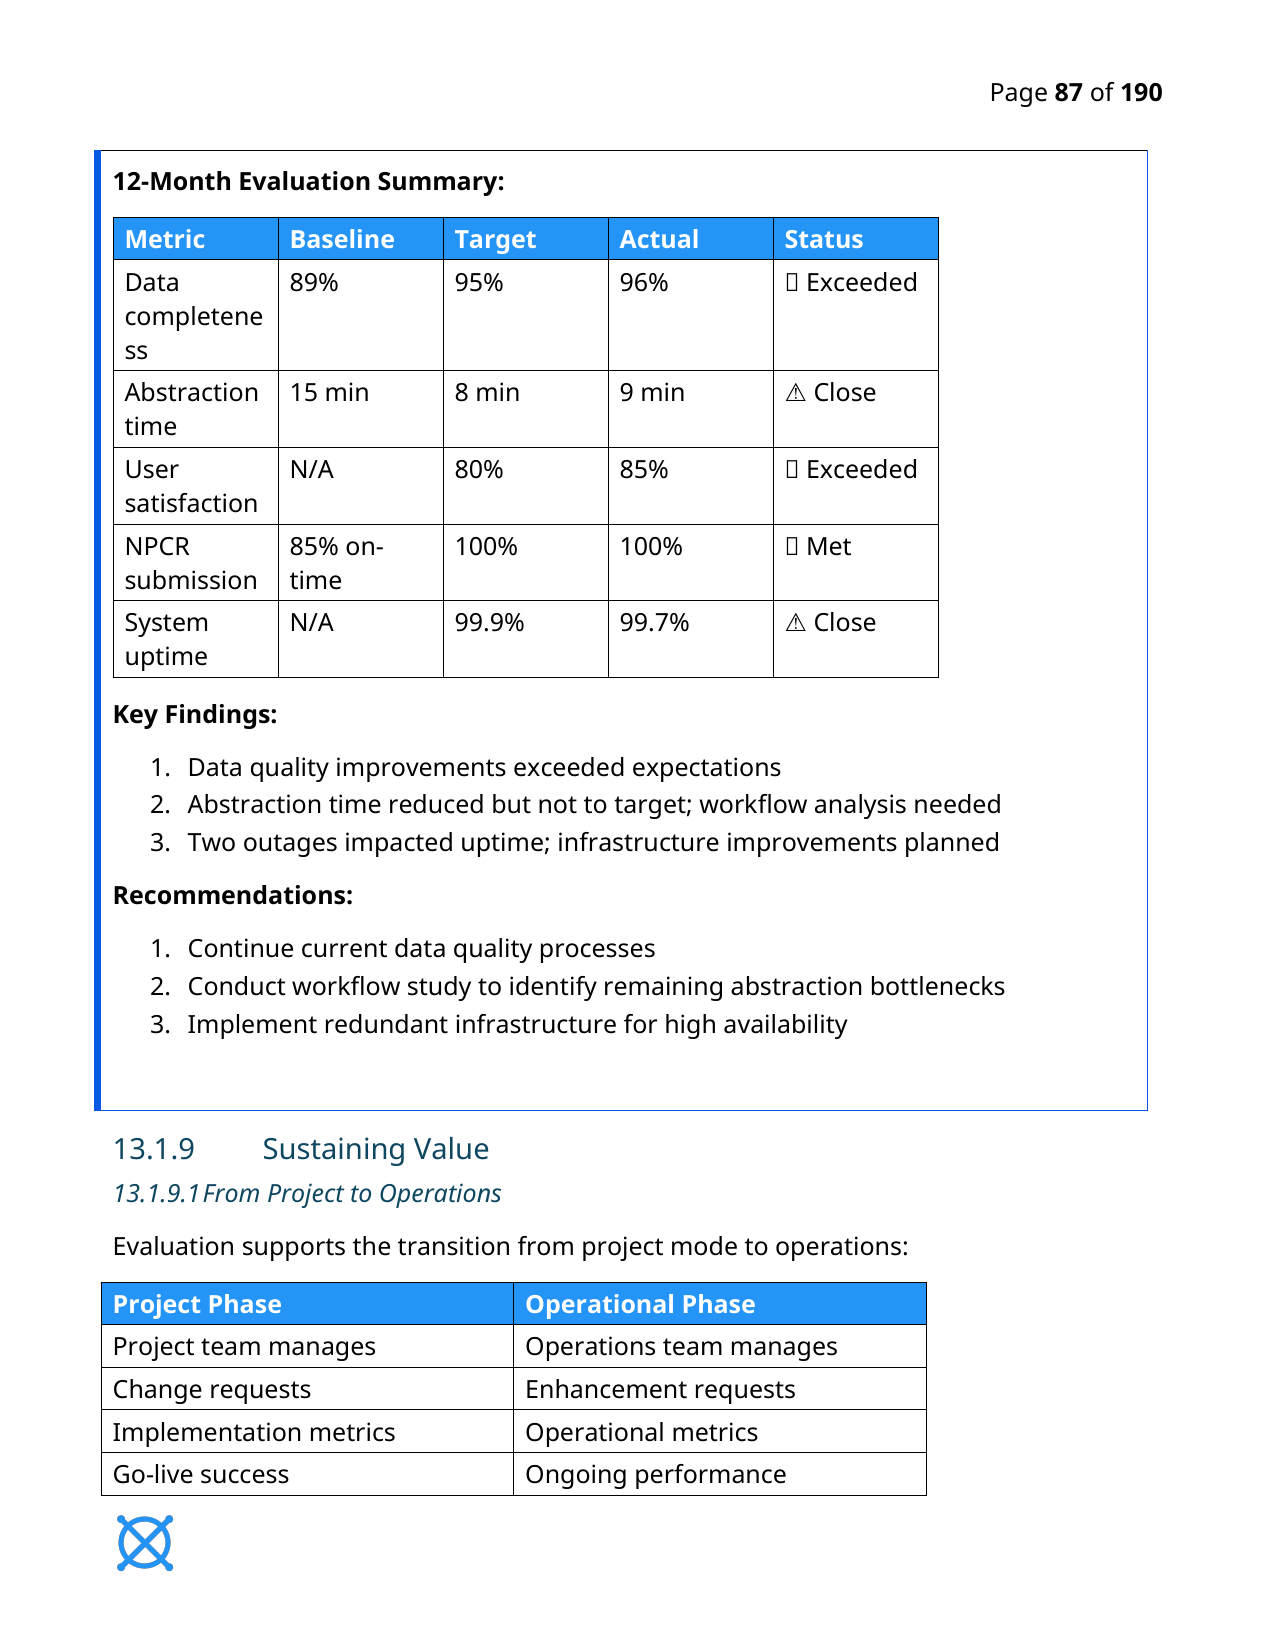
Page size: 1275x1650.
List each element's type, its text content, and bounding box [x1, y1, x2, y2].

subtitle Sustaining Value [112, 1128, 1162, 1168]
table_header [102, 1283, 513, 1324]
subtitle From Project to Operations [112, 1176, 1162, 1210]
text Evaluation supports the transition from project mode to operations: [112, 1229, 1162, 1263]
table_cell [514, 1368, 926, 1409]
picture [112, 1511, 177, 1575]
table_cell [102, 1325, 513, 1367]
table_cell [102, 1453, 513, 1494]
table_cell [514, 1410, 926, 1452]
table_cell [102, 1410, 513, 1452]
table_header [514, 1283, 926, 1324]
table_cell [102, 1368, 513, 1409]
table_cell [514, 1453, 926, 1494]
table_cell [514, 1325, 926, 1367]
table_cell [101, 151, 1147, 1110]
